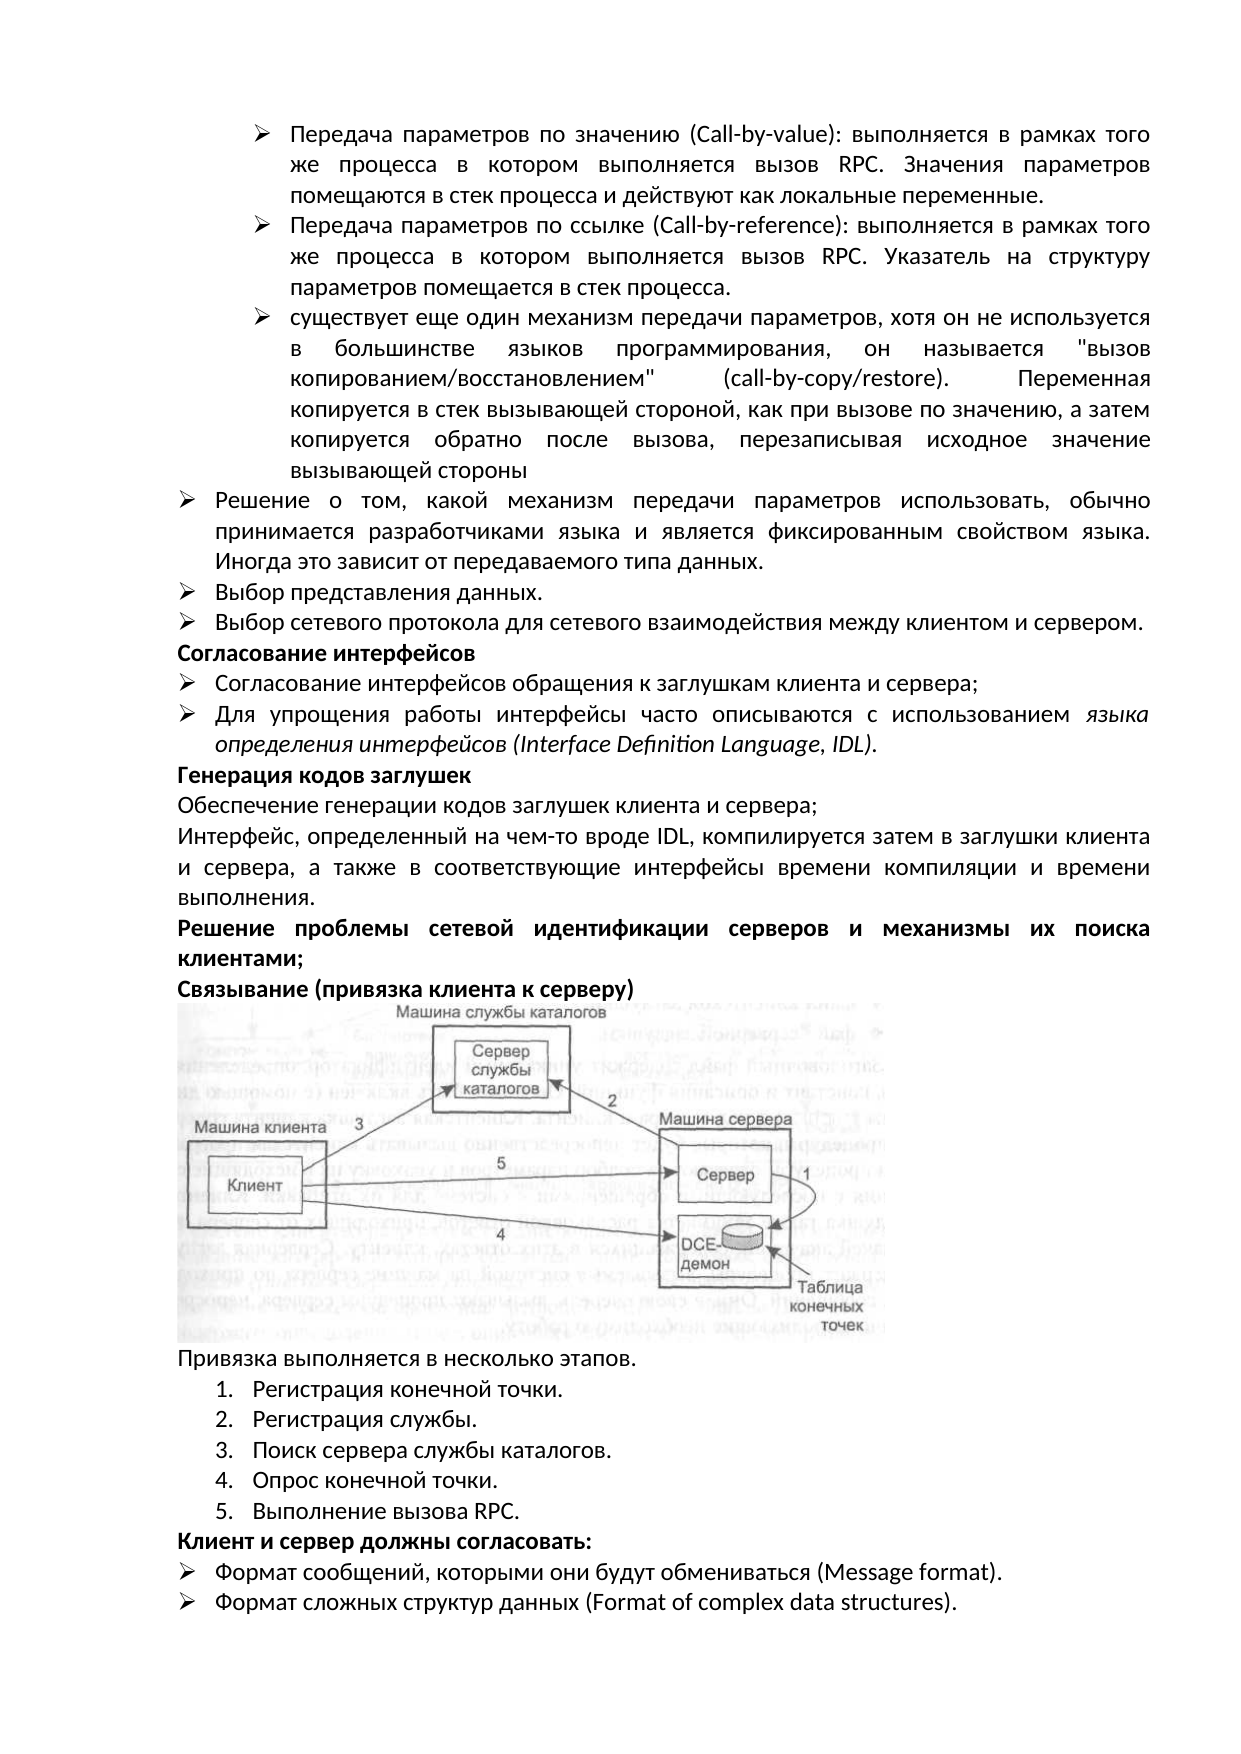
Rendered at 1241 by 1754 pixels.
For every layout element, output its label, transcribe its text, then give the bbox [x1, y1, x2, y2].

list Передача параметров по ссылке (Call-by-reference): выполняется в рамках того же процесса в котором выполняется вызов RPC. Указатель на структуру параметров помещается в стек процесса. [252, 210, 1152, 301]
list Опрос конечной точки. [215, 1464, 1152, 1495]
list Выбор сетевого протокола для сетевого взаимодействия между клиентом и сервером. [177, 606, 1152, 637]
text Генерация кодов заглушек [177, 759, 1152, 789]
text Клиент и сервер должны согласовать: [177, 1525, 1152, 1556]
list Регистрация службы. [215, 1403, 1152, 1434]
text Интерфейс, определенный на чем-то вроде IDL, компилируется затем в заглушки клиента и сервера, а также в соответствующие интерфейсы времени компиляции и времени выполнения. [177, 820, 1152, 912]
list Выбор представления данных. [177, 576, 1152, 606]
text Решение проблемы сетевой идентификации серверов и механизмы их поиска клиентами; [177, 912, 1152, 973]
list Формат сообщений, которыми они будут обмениваться (Message format). [177, 1556, 1152, 1586]
list Решение о том, какой механизм передачи параметров использовать, обычно принимается разработчиками языка и является фиксированным свойством языка. Иногда это зависит от передаваемого типа данных. [177, 484, 1152, 576]
list Для упрощения работы интерфейсы часто описываются с использованием языка определения интерфейсов (Interface Definition Language, IDL). [177, 698, 1152, 759]
list Передача параметров по значению (Call-by-value): выполняется в рамках того же процесса в котором выполняется вызов RPC. Значения параметров помещаются в стек процесса и действуют как локальные переменные. [252, 118, 1152, 210]
text Обеспечение генерации кодов заглушек клиента и сервера; [177, 789, 1152, 820]
list Выполнение вызова RPC. [215, 1495, 1152, 1525]
text Согласование интерфейсов [177, 637, 1152, 667]
list Согласование интерфейсов обращения к заглушкам клиента и сервера; [177, 667, 1152, 698]
list существует еще один механизм передачи параметров, хотя он не используется в большинстве языков программирования, он называется "вызов копированием/восстановлением" (call-by-copy/restore). Переменная копируется в стек вызывающей стороной, как при вызове по значению, а затем копируется обратно после вызова, перезаписывая исходное значение вызывающей стороны [252, 301, 1152, 484]
list Поиск сервера службы каталогов. [215, 1434, 1152, 1464]
text Привязка выполняется в несколько этапов. [177, 1342, 1152, 1373]
text Связывание (привязка клиента к серверу) [177, 973, 1152, 1003]
list Формат сложных структур данных (Format of complex data structures). [177, 1586, 1152, 1617]
picture [177, 1003, 885, 1343]
list Регистрация конечной точки. [215, 1373, 1152, 1403]
